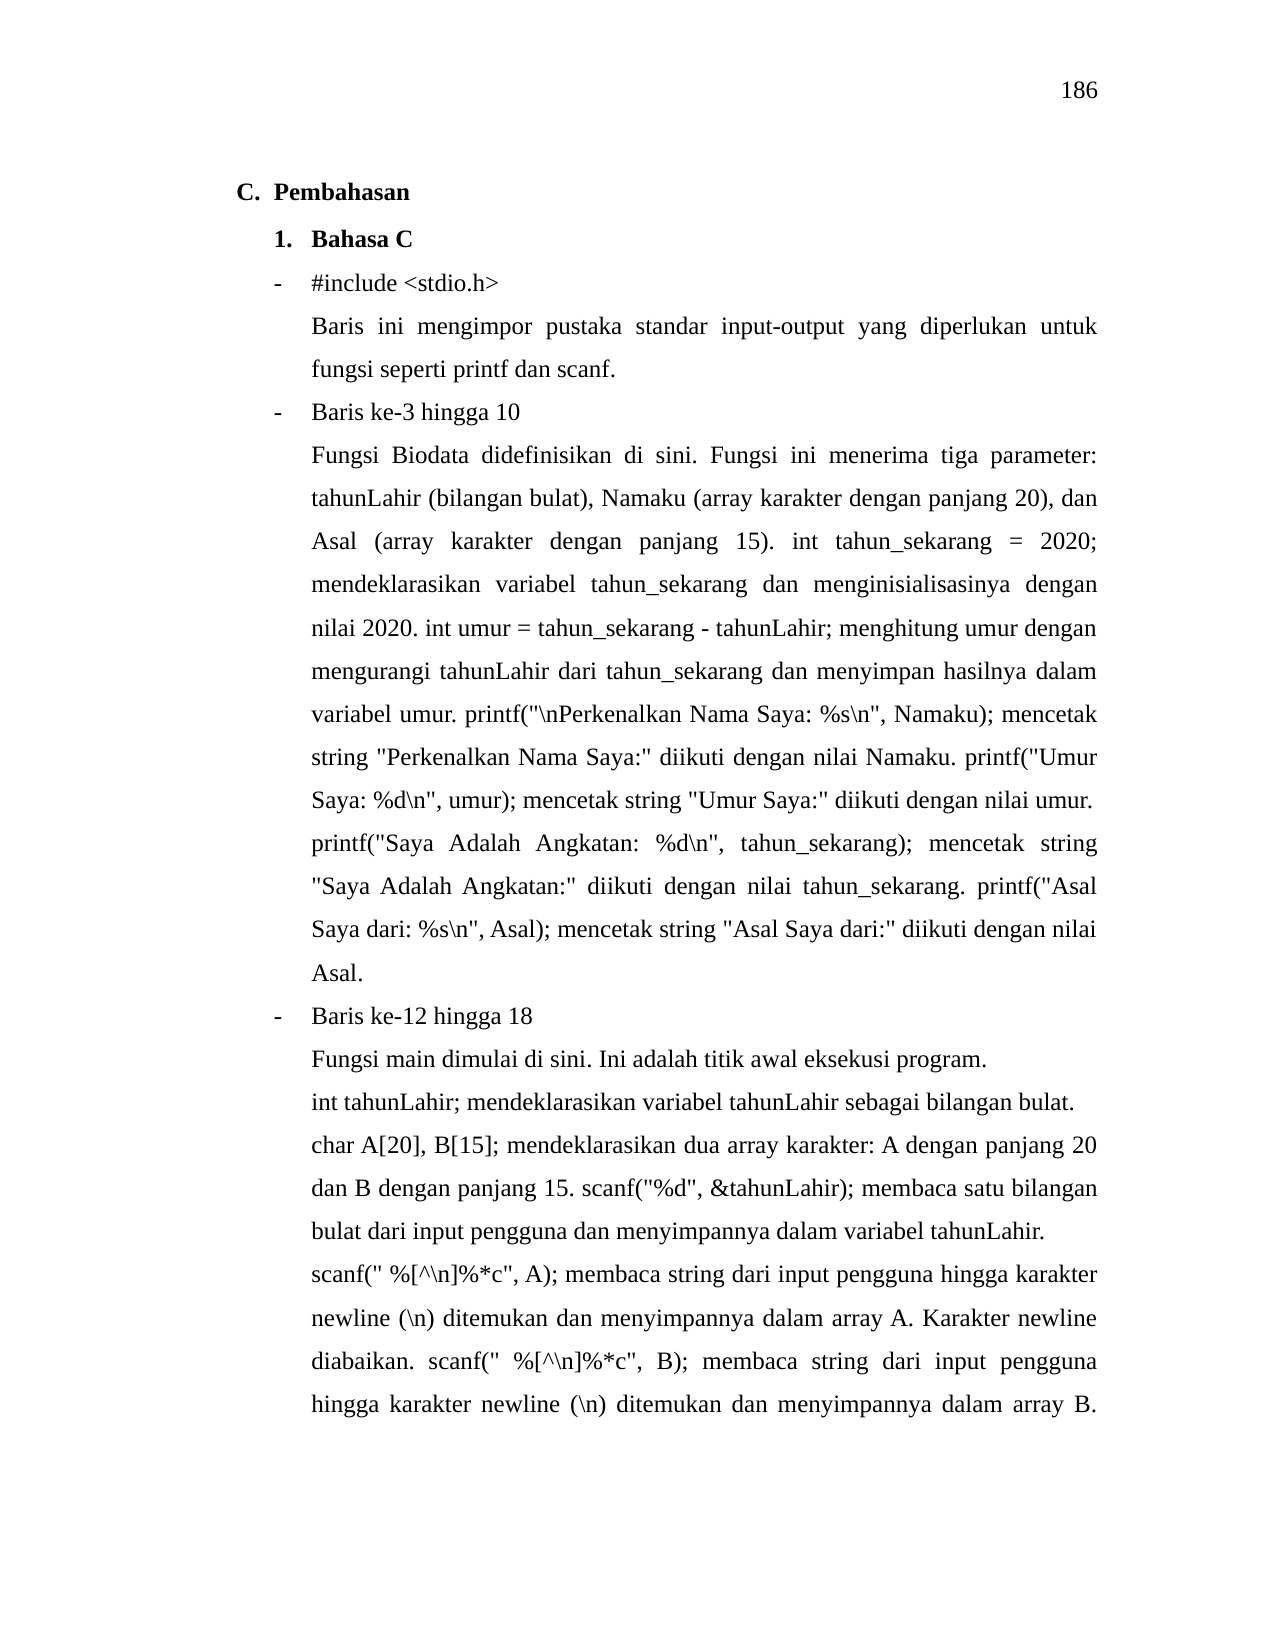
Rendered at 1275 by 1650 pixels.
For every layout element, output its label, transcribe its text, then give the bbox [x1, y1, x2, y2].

list char A[20], B[15]; mendeklarasikan dua array karakter: A dengan panjang 20 dan B dengan panjang 15. scanf("%d", &tahunLahir); membaca satu bilangan bulat dari input pengguna dan menyimpannya dalam variabel tahunLahir. [311, 1130, 1098, 1245]
subtitle Pembahasan [236, 177, 1098, 206]
list Baris ke-3 hingga 10 [274, 397, 1098, 426]
list Baris ini mengimpor pustaka standar input-output yang diperlukan untuk fungsi seperti printf dan scanf. [311, 311, 1098, 383]
list #include <stdio.h> [274, 268, 1098, 296]
list Fungsi Biodata didefinisikan di sini. Fungsi ini menerima tiga parameter: tahunLahir (bilangan bulat), Namaku (array karakter dengan panjang 20), dan Asal (array karakter dengan panjang 15). int tahun_sekarang = 2020; mendeklarasikan variabel tahun_sekarang dan menginisialisasinya dengan nilai 2020. int umur = tahun_sekarang - tahunLahir; menghitung umur dengan mengurangi tahunLahir dari tahun_sekarang dan menyimpan hasilnya dalam variabel umur. printf("\nPerkenalkan Nama Saya: %s\n", Namaku); mencetak string "Perkenalkan Nama Saya:" diikuti dengan nilai Namaku. printf("Umur Saya: %d\n", umur); mencetak string "Umur Saya:" diikuti dengan nilai umur. [311, 440, 1098, 814]
list int tahunLahir; mendeklarasikan variabel tahunLahir sebagai bilangan bulat. [311, 1087, 1098, 1116]
list printf("Saya Adalah Angkatan: %d\n", tahun_sekarang); mencetak string "Saya Adalah Angkatan:" diikuti dengan nilai tahun_sekarang. printf("Asal Saya dari: %s\n", Asal); mencetak string "Asal Saya dari:" diikuti dengan nilai Asal. [311, 828, 1098, 986]
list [311, 1259, 1098, 1418]
list Fungsi main dimulai di sini. Ini adalah titik awal eksekusi program. [311, 1044, 1098, 1073]
subtitle Bahasa C [274, 224, 1098, 253]
list Baris ke-12 hingga 18 [274, 1001, 1098, 1029]
